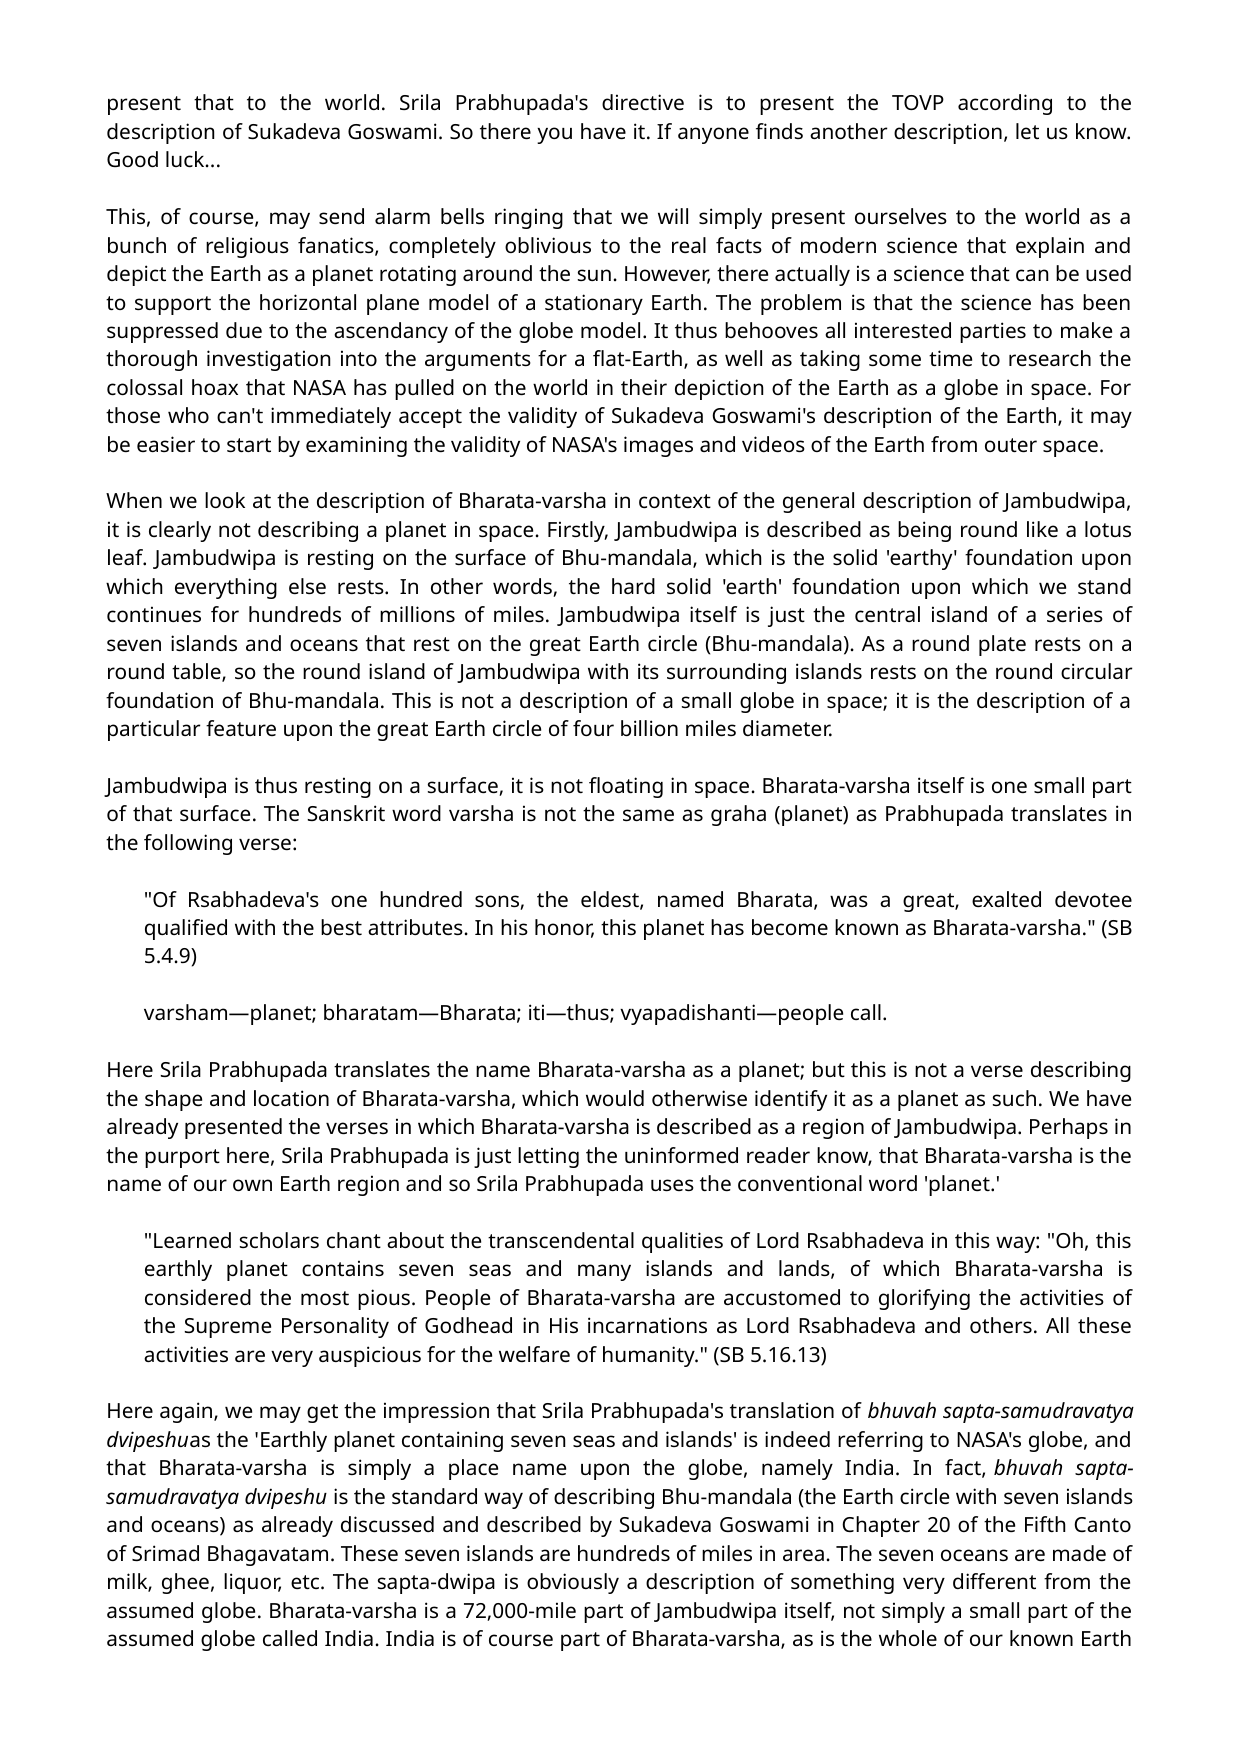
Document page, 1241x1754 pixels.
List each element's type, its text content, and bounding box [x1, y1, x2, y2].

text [106, 1397, 1134, 1653]
text "Learned scholars chant about the transcendental qualities of Lord Rsabhadeva in this way: "Oh, this earthly planet contains seven seas and many islands and lands, of which Bharata-varsha is considered the most pious. People of Bharata-varsha are accustomed to glorifying the activities of the Supreme Personality of Godhead in His incarnations as Lord Rsabhadeva and others. All these activities are very auspicious for the welfare of humanity." (SB 5.16.13) [144, 1226, 1134, 1368]
text When we look at the description of Bharata-varsha in context of the general description of Jambudwipa, it is clearly not describing a planet in space. Firstly, Jambudwipa is described as being round like a lotus leaf. Jambudwipa is resting on the surface of Bhu-mandala, which is the solid 'earthy' foundation upon which everything else rests. In other words, the hard solid 'earth' foundation upon which we stand continues for hundreds of millions of miles. Jambudwipa itself is just the central island of a series of seven islands and oceans that rest on the great Earth circle (Bhu-mandala). As a round plate rests on a round table, so the round island of Jambudwipa with its surrounding islands rests on the round circular foundation of Bhu-mandala. This is not a description of a small globe in space; it is the description of a particular feature upon the great Earth circle of four billion miles diameter. [106, 487, 1134, 743]
text varsham—planet; bharatam—Bharata; iti—thus; vyapadishanti—people call. [144, 998, 1134, 1027]
text This, of course, may send alarm bells ringing that we will simply present ourselves to the world as a bunch of religious fanatics, completely oblivious to the real facts of modern science that explain and depict the Earth as a planet rotating around the sun. However, there actually is a science that can be used to support the horizontal plane model of a stationary Earth. The problem is that the science has been suppressed due to the ascendancy of the globe model. It thus behooves all interested parties to make a thorough investigation into the arguments for a flat-Earth, as well as taking some time to research the colossal hoax that NASA has pulled on the world in their depiction of the Earth as a globe in space. For those who can't immediately accept the validity of Sukadeva Goswami's description of the Earth, it may be easier to start by examining the validity of NASA's images and videos of the Earth from outer space. [106, 202, 1134, 458]
text "Of Rsabhadeva's one hundred sons, the eldest, named Bharata, was a great, exalted devotee qualified with the best attributes. In his honor, this planet has become known as Bharata-varsha." (SB 5.4.9) [144, 885, 1134, 970]
text Here Srila Prabhupada translates the name Bharata-varsha as a planet; but this is not a verse describing the shape and location of Bharata-varsha, which would otherwise identify it as a planet as such. We have already presented the verses in which Bharata-varsha is described as a region of Jambudwipa. Perhaps in the purport here, Srila Prabhupada is just letting the uninformed reader know, that Bharata-varsha is the name of our own Earth region and so Srila Prabhupada uses the conventional word 'planet.' [106, 1055, 1134, 1198]
text Jambudwipa is thus resting on a surface, it is not floating in space. Bharata-varsha itself is one small part of that surface. The Sanskrit word varsha is not the same as graha (planet) as Prabhupada translates in the following verse: [106, 771, 1134, 856]
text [106, 88, 1134, 174]
